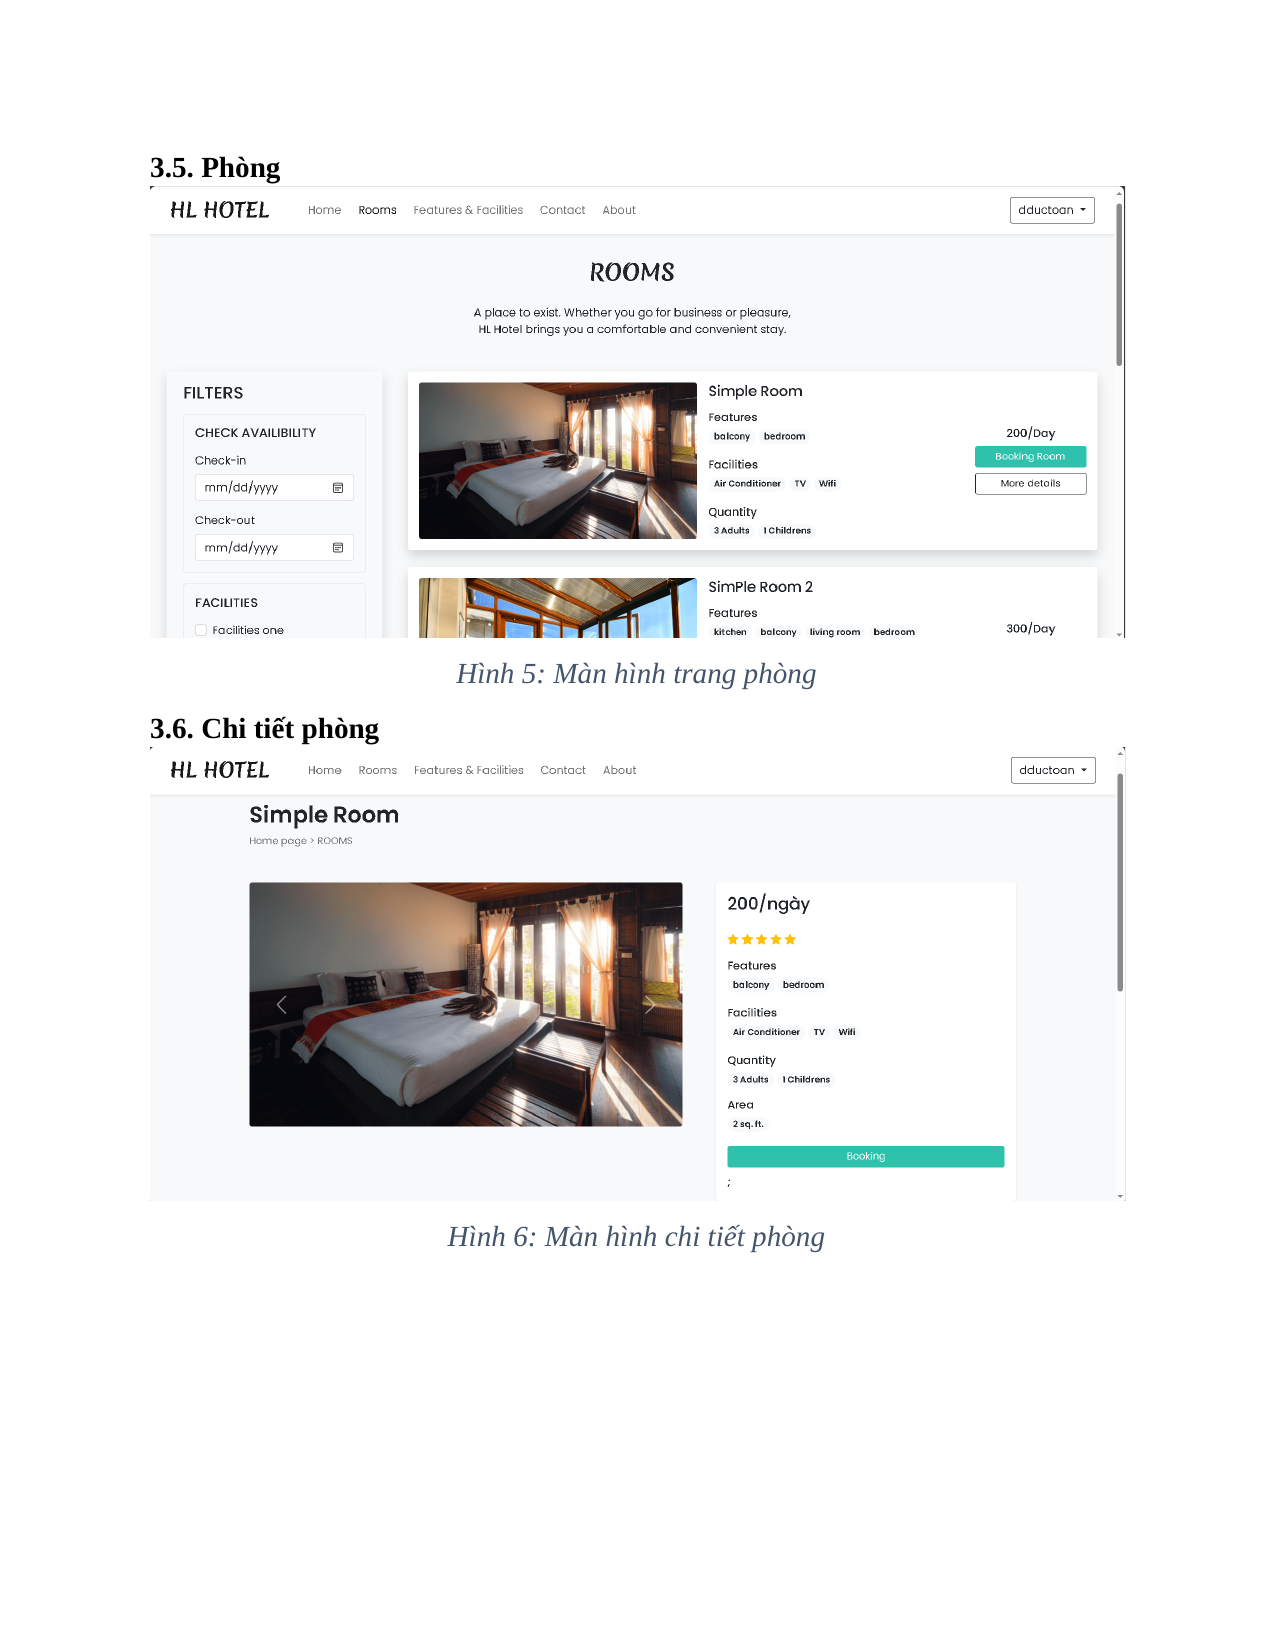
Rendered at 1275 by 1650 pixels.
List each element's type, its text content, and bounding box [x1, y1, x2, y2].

text Hình 6: Màn hình chi tiết phòng [150, 1219, 1125, 1253]
subtitle 3.5. Phòng [150, 150, 1125, 183]
picture [150, 747, 1125, 1201]
text Hình 5: Màn hình trang phòng [150, 657, 1125, 690]
subtitle 3.6. Chi tiết phòng [150, 711, 1125, 744]
picture [150, 186, 1125, 638]
